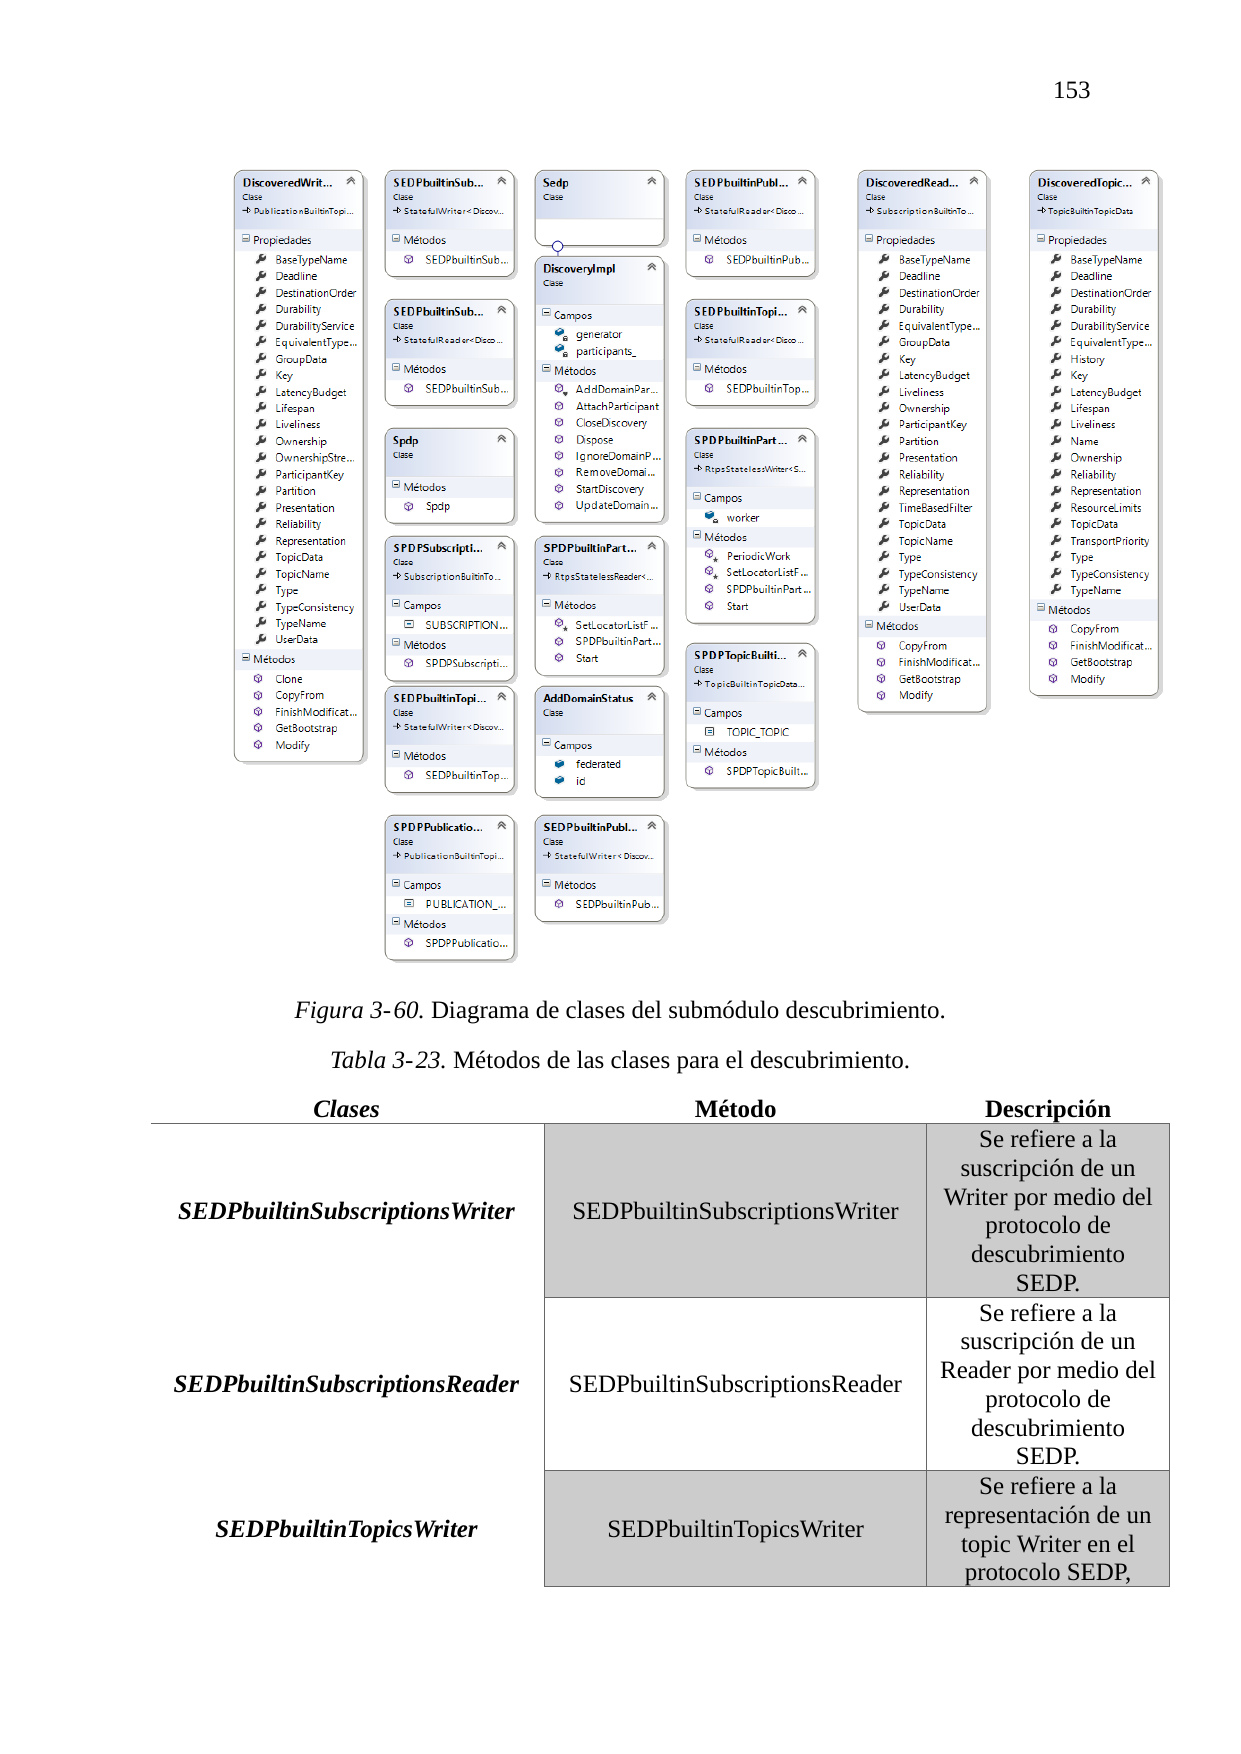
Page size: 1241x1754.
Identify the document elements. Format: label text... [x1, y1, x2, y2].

table_cell SEDPbuiltinSubscriptionsReader [545, 1298, 926, 1470]
table_header Método [545, 1094, 926, 1123]
table_header Descripción [926, 1094, 1169, 1123]
table_header Clases [151, 1094, 544, 1123]
table_cell SEDPbuiltinSubscriptionsWriter [151, 1124, 544, 1297]
table_cell Se refiere a la suscripción de un Writer por medio del protocolo de descubrimiento SEDP. [927, 1124, 1169, 1297]
table_cell SEDPbuiltinTopicsWriter [545, 1471, 926, 1586]
table_cell Se refiere a la representación de un topic Writer en el protocolo SEDP, [927, 1471, 1169, 1586]
picture [225, 161, 1166, 967]
table_cell Se refiere a la suscripción de un Reader por medio del protocolo de descubrimiento SEDP. [927, 1298, 1169, 1470]
table_cell SEDPbuiltinSubscriptionsReader [151, 1297, 544, 1470]
table_cell SEDPbuiltinSubscriptionsWriter [545, 1124, 926, 1297]
table_cell SEDPbuiltinTopicsWriter [151, 1470, 544, 1586]
